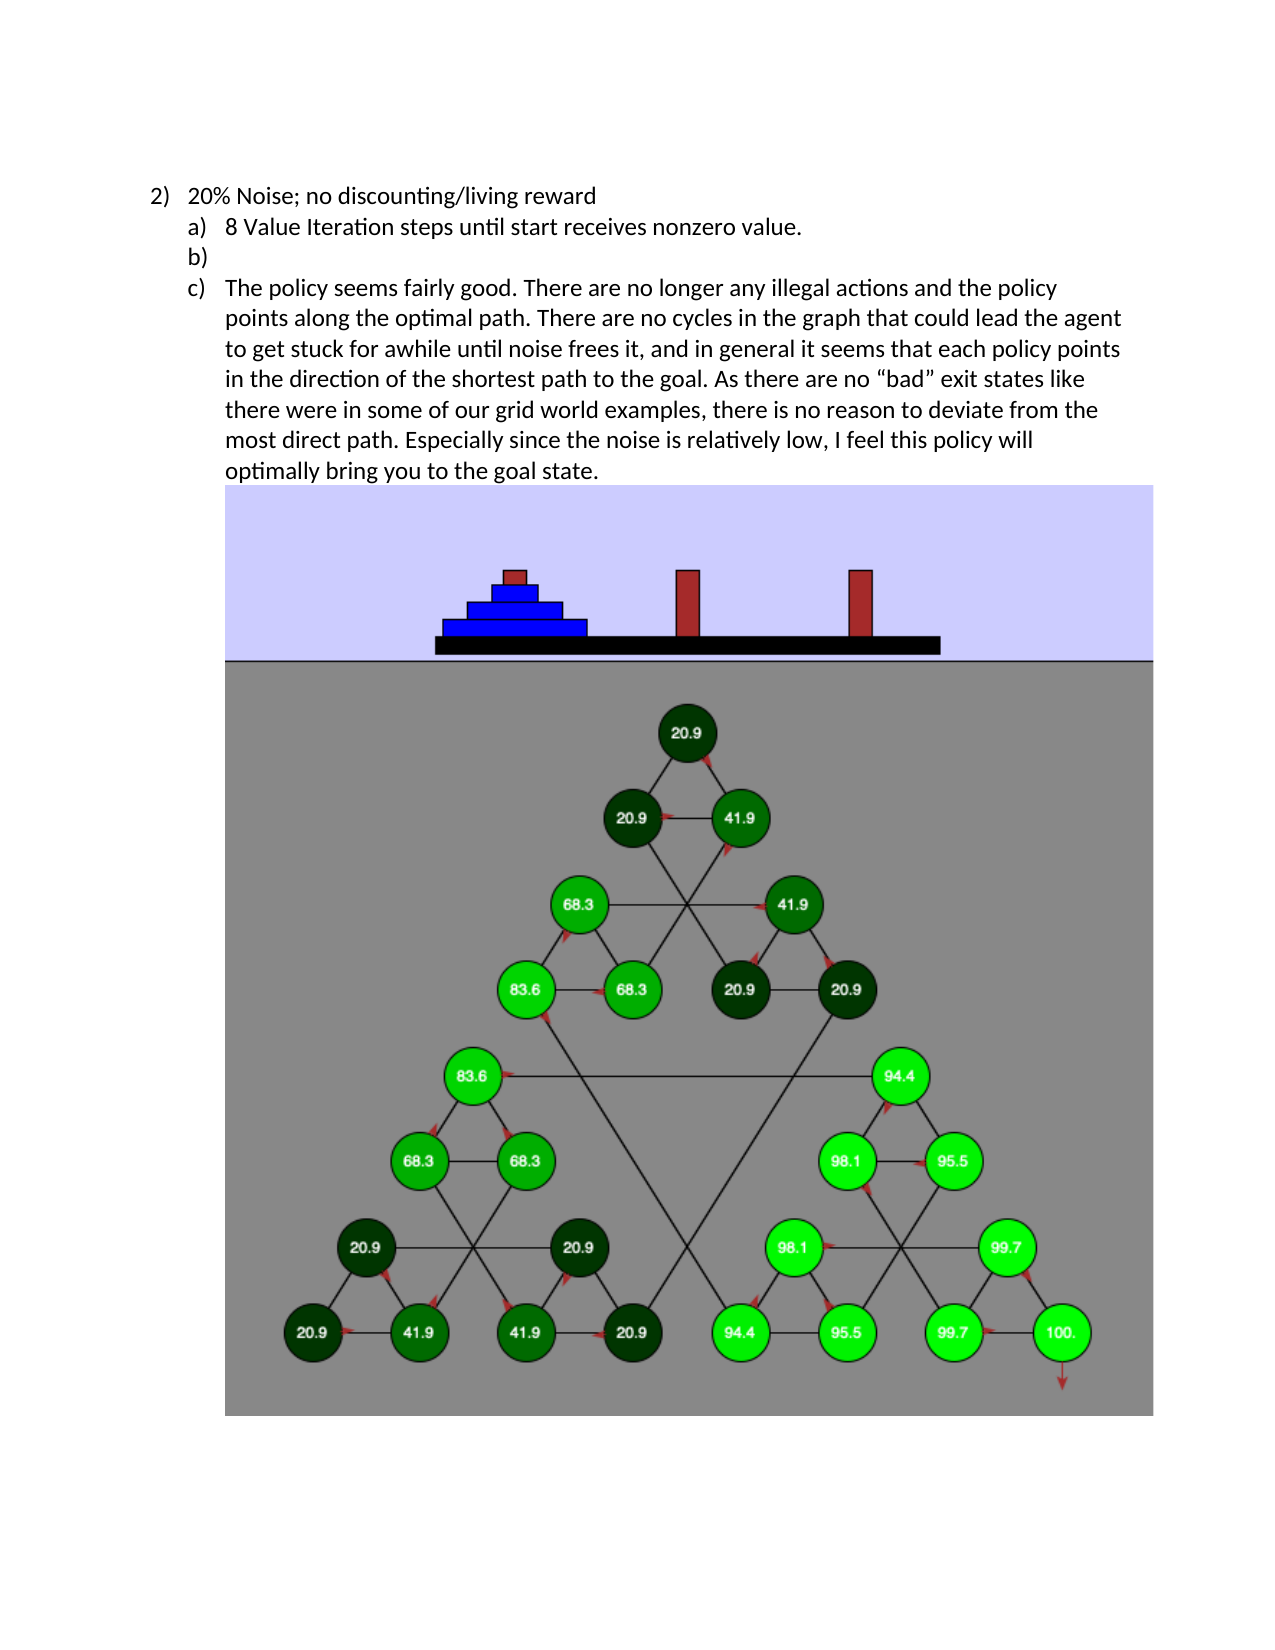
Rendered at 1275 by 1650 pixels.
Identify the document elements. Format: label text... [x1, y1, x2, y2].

list 20% Noise; no discounting/living reward [150, 181, 1125, 211]
picture [225, 485, 1154, 1416]
list 8 Value Iteration steps until start receives nonzero value. [187, 211, 1125, 242]
